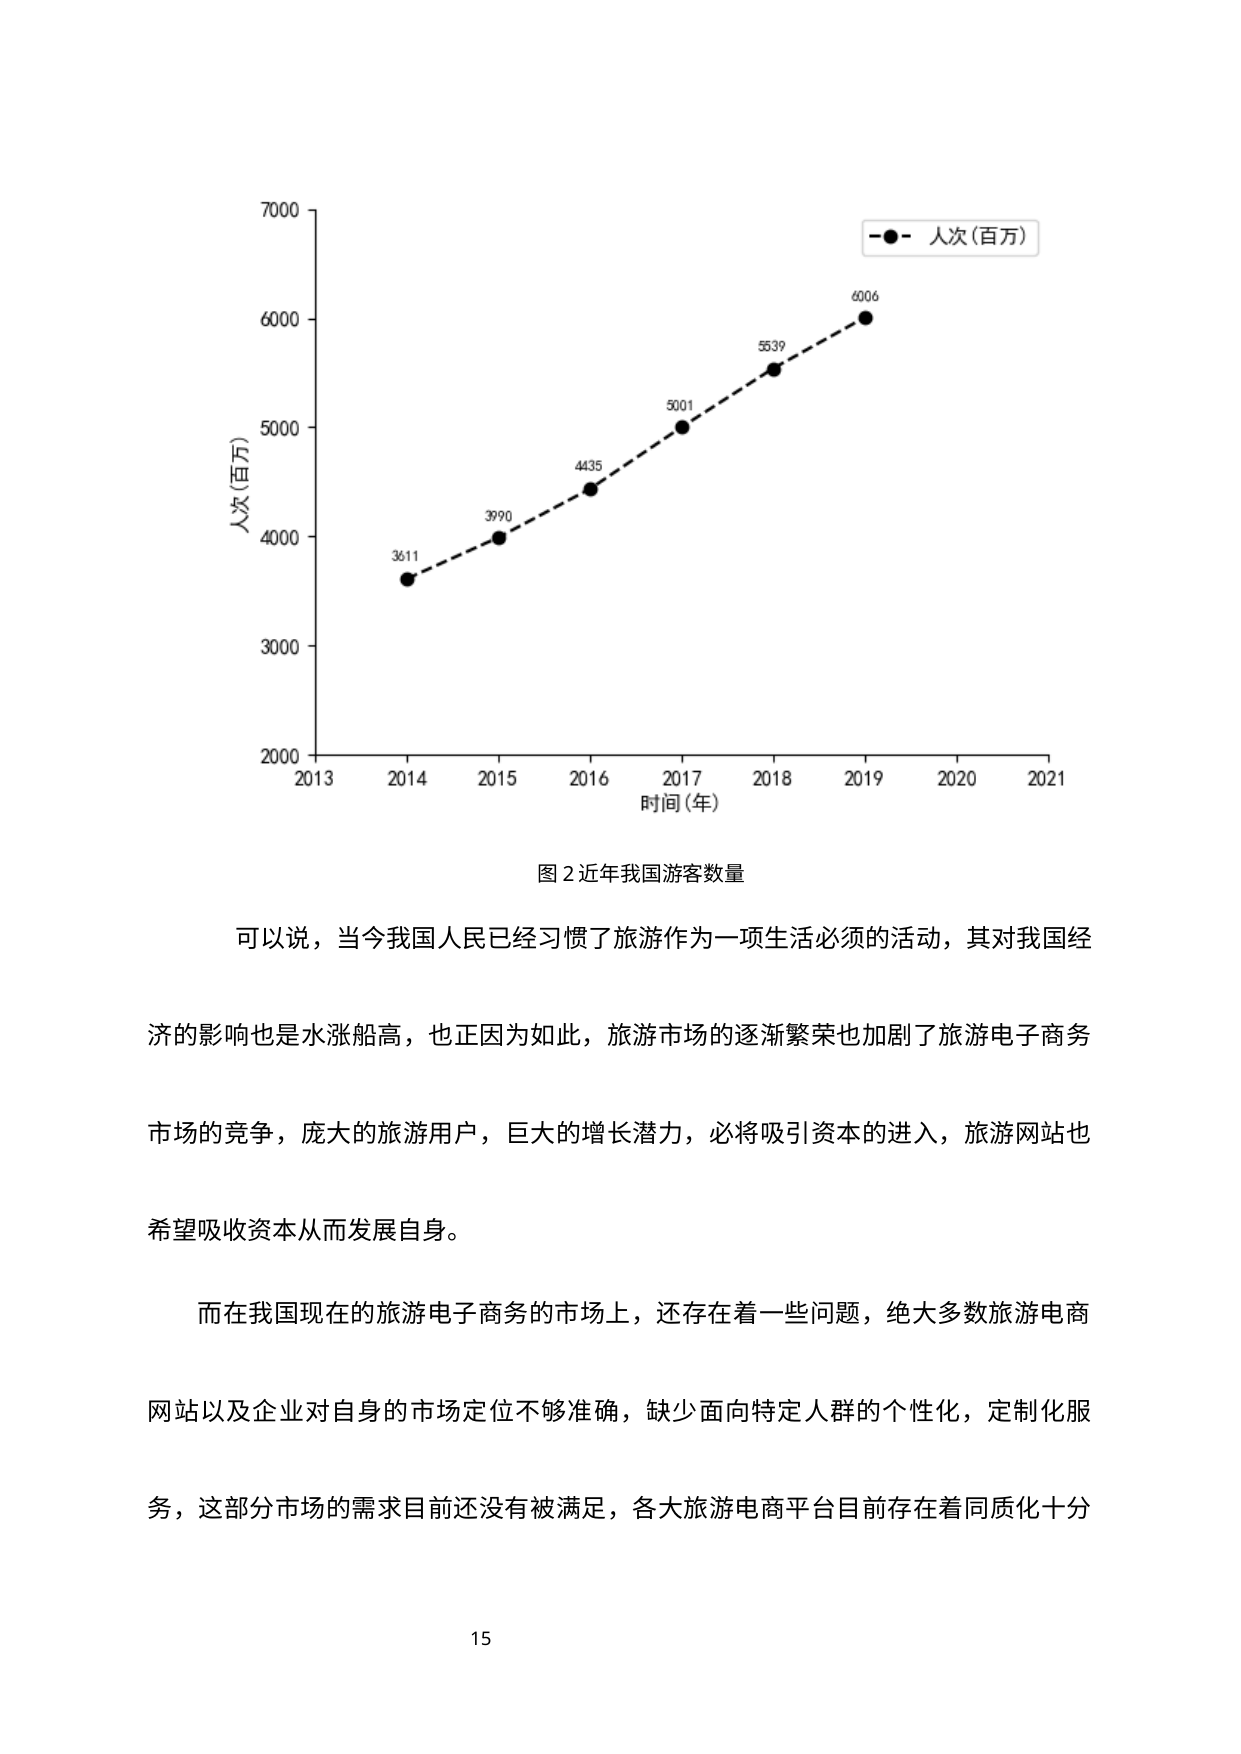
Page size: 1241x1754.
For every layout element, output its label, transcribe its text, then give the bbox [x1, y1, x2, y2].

text 可以说，当今我国人民已经习惯了旅游作为一项生活必须的活动，其对我国经济的影响也是水涨船高，也正因为如此，旅游市场的逐渐繁荣也加剧了旅游电子商务市场的竞争，庞大的旅游用户，巨大的增长潜力，必将吸引资本的进入，旅游网站也希望吸收资本从而发展自身。 [148, 904, 1093, 1261]
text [148, 1279, 1093, 1539]
picture [197, 124, 1143, 833]
text 图 2近年我国游客数量 [148, 856, 1093, 889]
